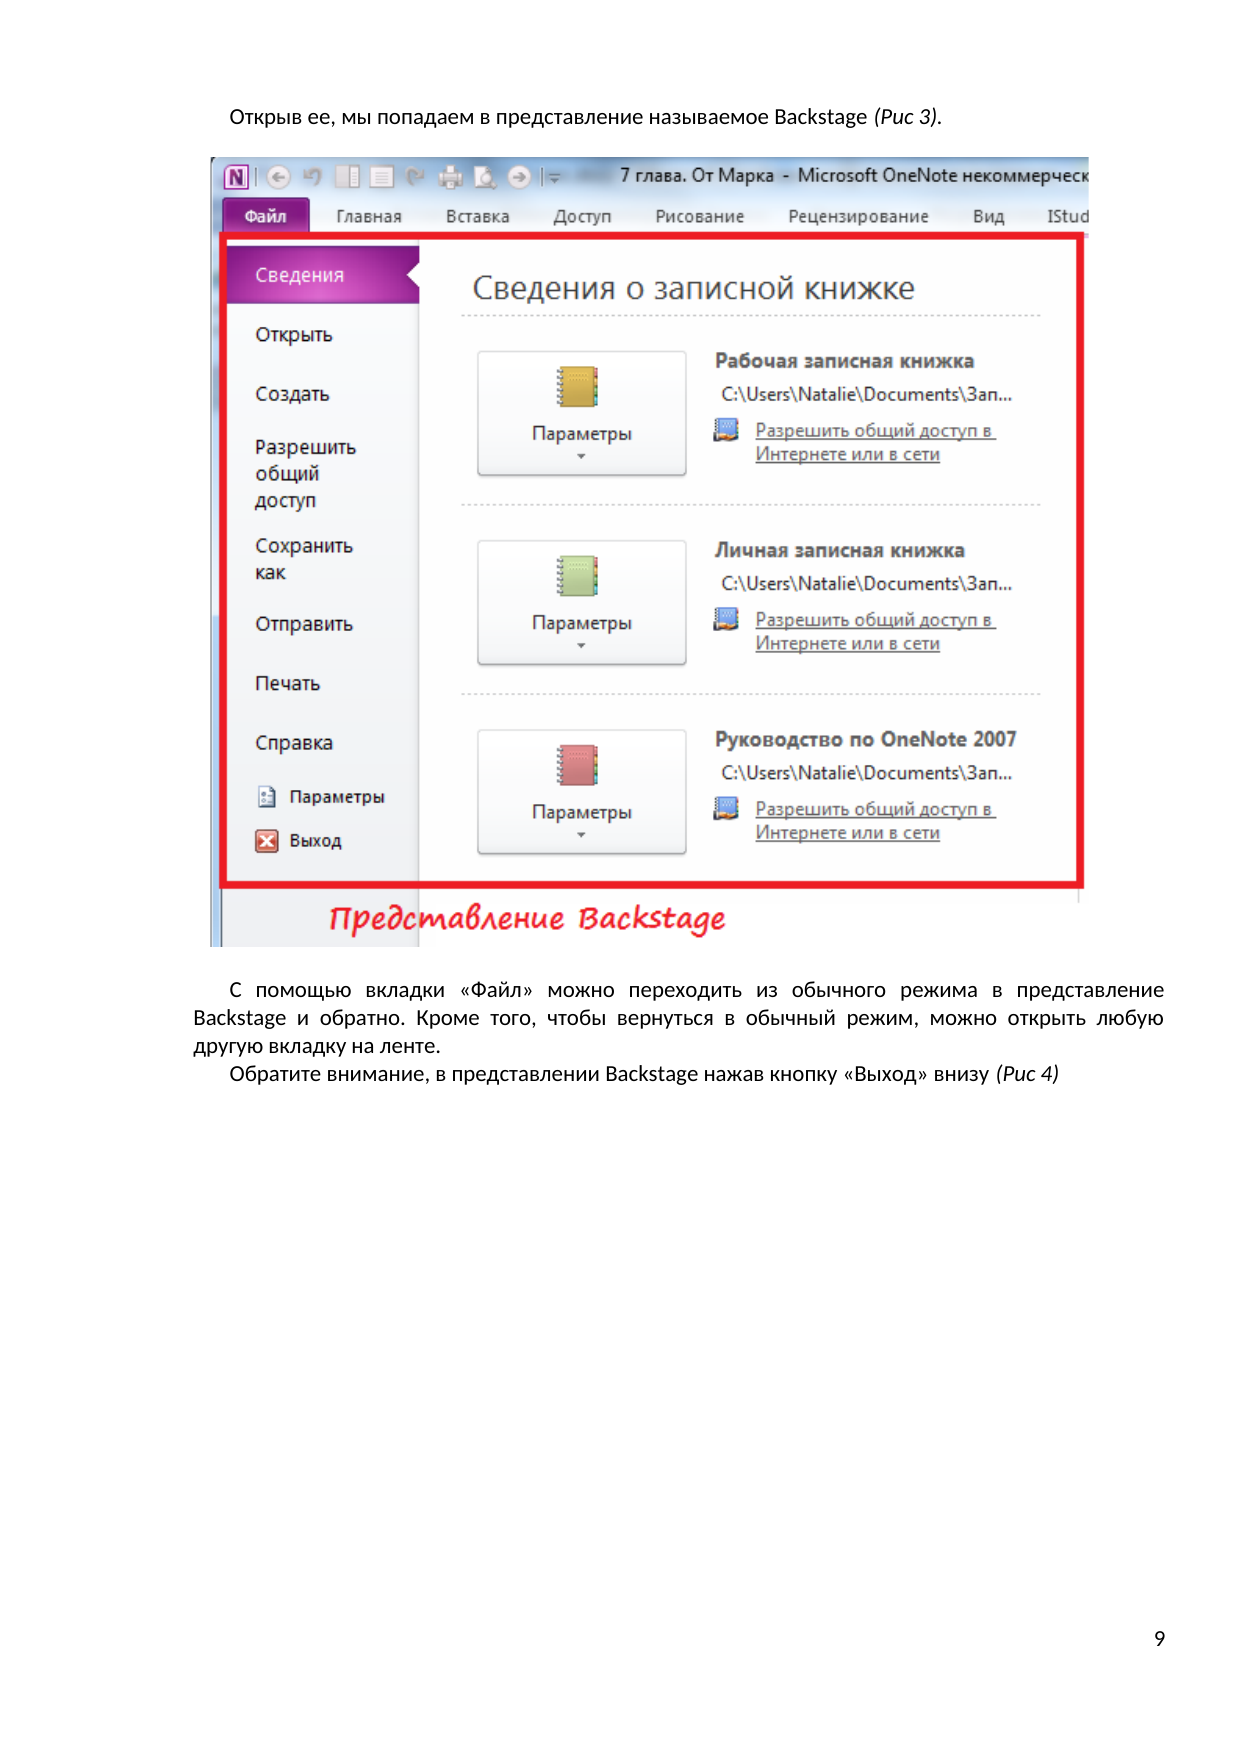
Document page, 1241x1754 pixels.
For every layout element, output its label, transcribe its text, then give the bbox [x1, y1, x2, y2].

text Обратите внимание, в представлении Backstage нажав кнопку «Выход» внизу (Рис 4) [193, 1059, 1165, 1087]
picture [210, 157, 1089, 947]
text Открыв ее, мы попадаем в представление называемое Backstage (Рис 3). [193, 102, 1165, 130]
text С помощью вкладки «Файл» можно переходить из обычного режима в представление Backstage и обратно. Кроме того, чтобы вернуться в обычный режим, можно открыть любую другую вкладку на ленте. [193, 975, 1165, 1059]
